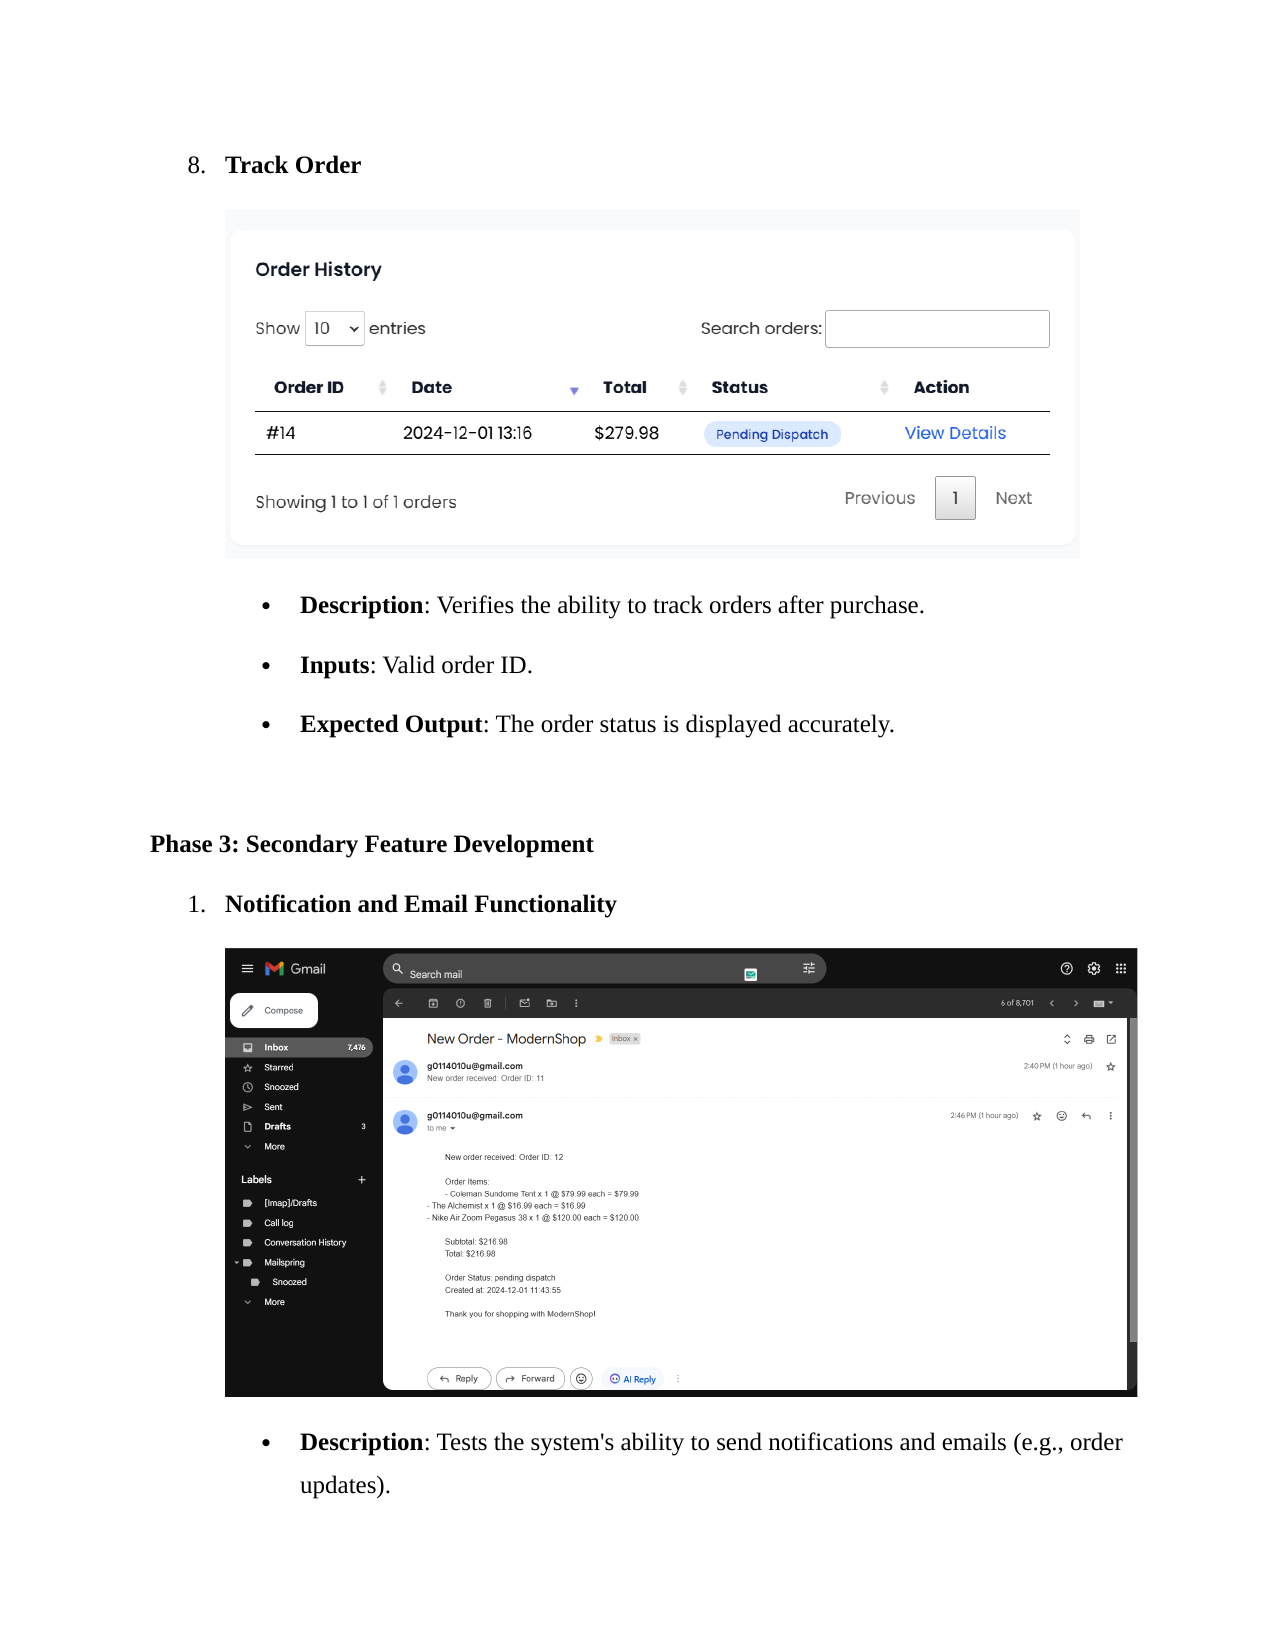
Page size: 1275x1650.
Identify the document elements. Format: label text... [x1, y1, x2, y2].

text Phase 3: Secondary Feature Development [150, 829, 1125, 858]
picture [225, 948, 1138, 1397]
list Expected Output: The order status is displayed accurately. [262, 709, 1125, 738]
list Track Order [187, 150, 1125, 179]
list Description: Verifies the ability to track orders after purchase. [262, 590, 1125, 619]
list Description: Tests the system's ability to send notifications and emails (e.g., order updates). [262, 1427, 1125, 1499]
list Inputs: Valid order ID. [262, 650, 1125, 678]
picture [225, 209, 1080, 559]
list Notification and Email Functionality [187, 889, 1125, 918]
